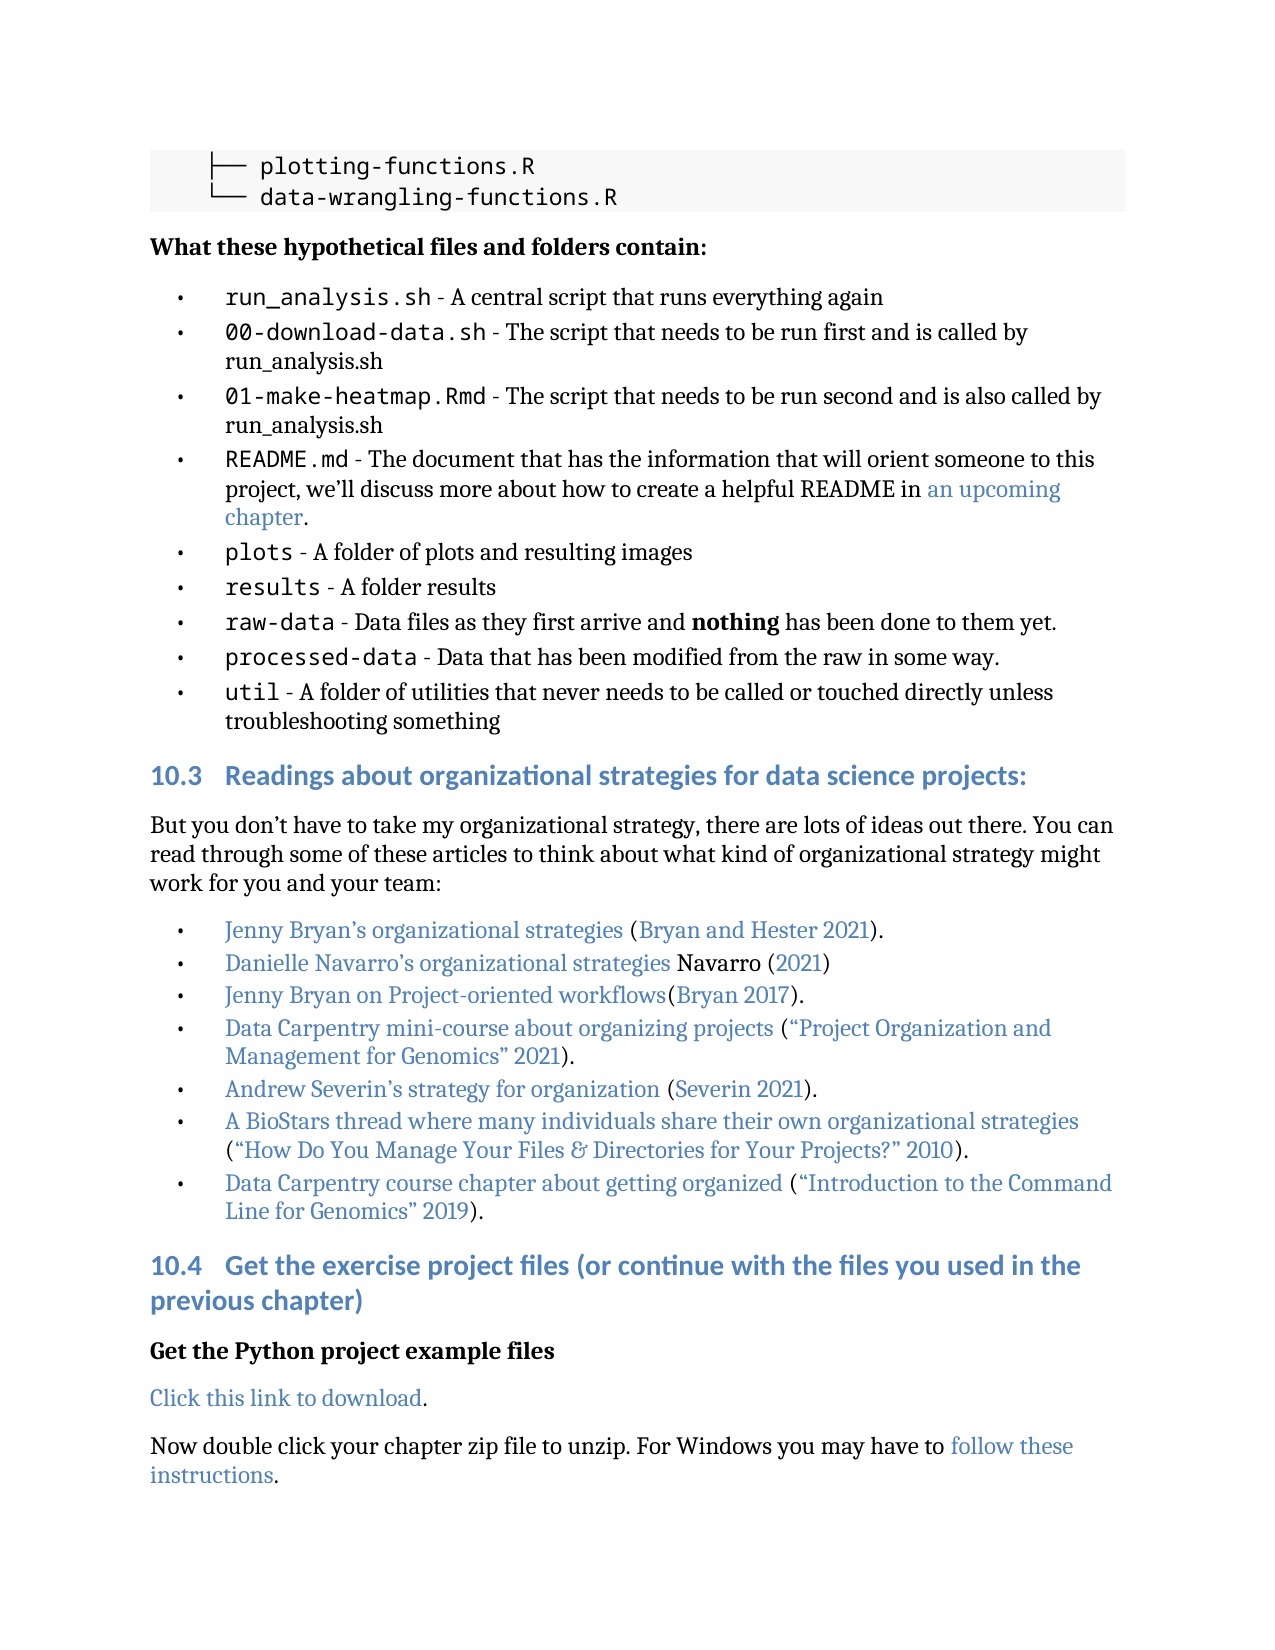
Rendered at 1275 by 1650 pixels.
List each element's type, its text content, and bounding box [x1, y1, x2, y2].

list README.md - The document that has the information that will orient someone to this project, we’ll discuss more about how to create a helpful README in an upcoming chapter. [175, 443, 1125, 532]
list run_analysis.sh - A central script that runs everything again [175, 281, 1125, 312]
text Click this link to download. [150, 1384, 1125, 1413]
list A BioStars thread where many individuals share their own organizational strategies (“How Do You Manage Your Files & Directories for Your Projects?” 2010). [175, 1107, 1125, 1165]
list results - A folder results [175, 571, 1125, 602]
list raw-data - Data files as they first arrive and nothing has been done to them yet. [175, 606, 1125, 637]
list Andrew Severin’s strategy for organization (Severin 2021). [175, 1075, 1125, 1103]
list util - A folder of utilities that never needs to be called or touched directly unless troubleshooting something [175, 676, 1125, 736]
list processed-data - Data that has been modified from the raw in some way. [175, 641, 1125, 672]
text But you don’t have to take my organizational strategy, there are lots of ideas out there. You can read through some of these articles to think about what kind of organizational strategy might work for you and your team: [150, 811, 1125, 897]
subtitle 10.3 Readings about organizational strategies for data science projects: [150, 757, 1125, 792]
text What these hypothetical files and folders contain: [150, 233, 1125, 262]
list 00-download-data.sh - The script that needs to be run first and is called by run_analysis.sh [175, 316, 1125, 376]
list Jenny Bryan’s organizational strategies (Bryan and Hester 2021). [175, 916, 1125, 945]
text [150, 150, 1125, 212]
list Data Carpentry course chapter about getting organized (“Introduction to the Command Line for Genomics” 2019). [175, 1168, 1125, 1226]
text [150, 1432, 1125, 1489]
list 01-make-heatmap.Rmd - The script that needs to be run second and is also called by run_analysis.sh [175, 379, 1125, 439]
subtitle 10.4 Get the exercise project files (or continue with the files you used in the previous chapter) [150, 1247, 1125, 1318]
list Jenny Bryan on Project-oriented workflows(Bryan 2017). [175, 981, 1125, 1010]
list Danielle Navarro’s organizational strategies Navarro (2021) [175, 948, 1125, 977]
text Get the Python project example files [150, 1337, 1125, 1366]
list plots - A folder of plots and resulting images [175, 536, 1125, 567]
list Data Carpentry mini-course about organizing projects (“Project Organization and Management for Genomics” 2021). [175, 1013, 1125, 1071]
